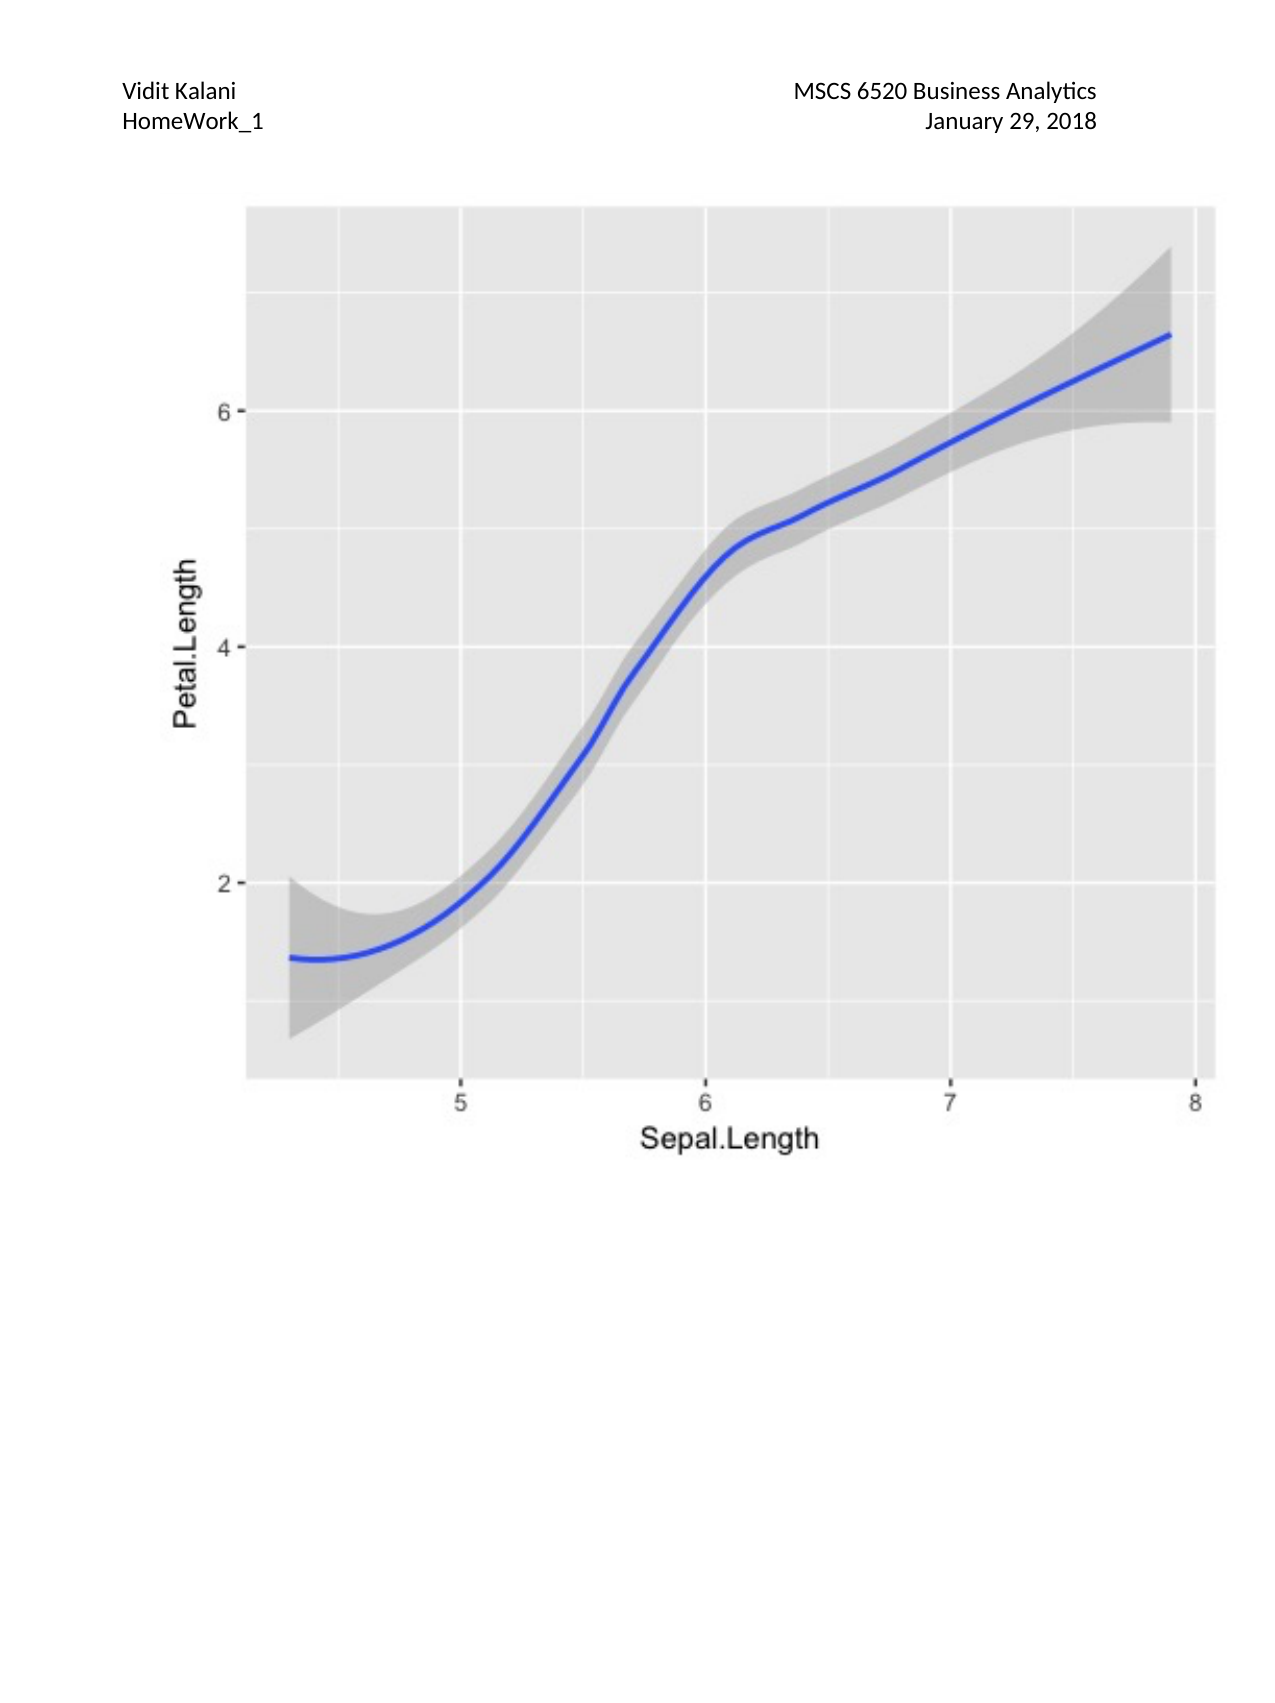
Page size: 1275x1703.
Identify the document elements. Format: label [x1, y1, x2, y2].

picture [159, 192, 1231, 1170]
